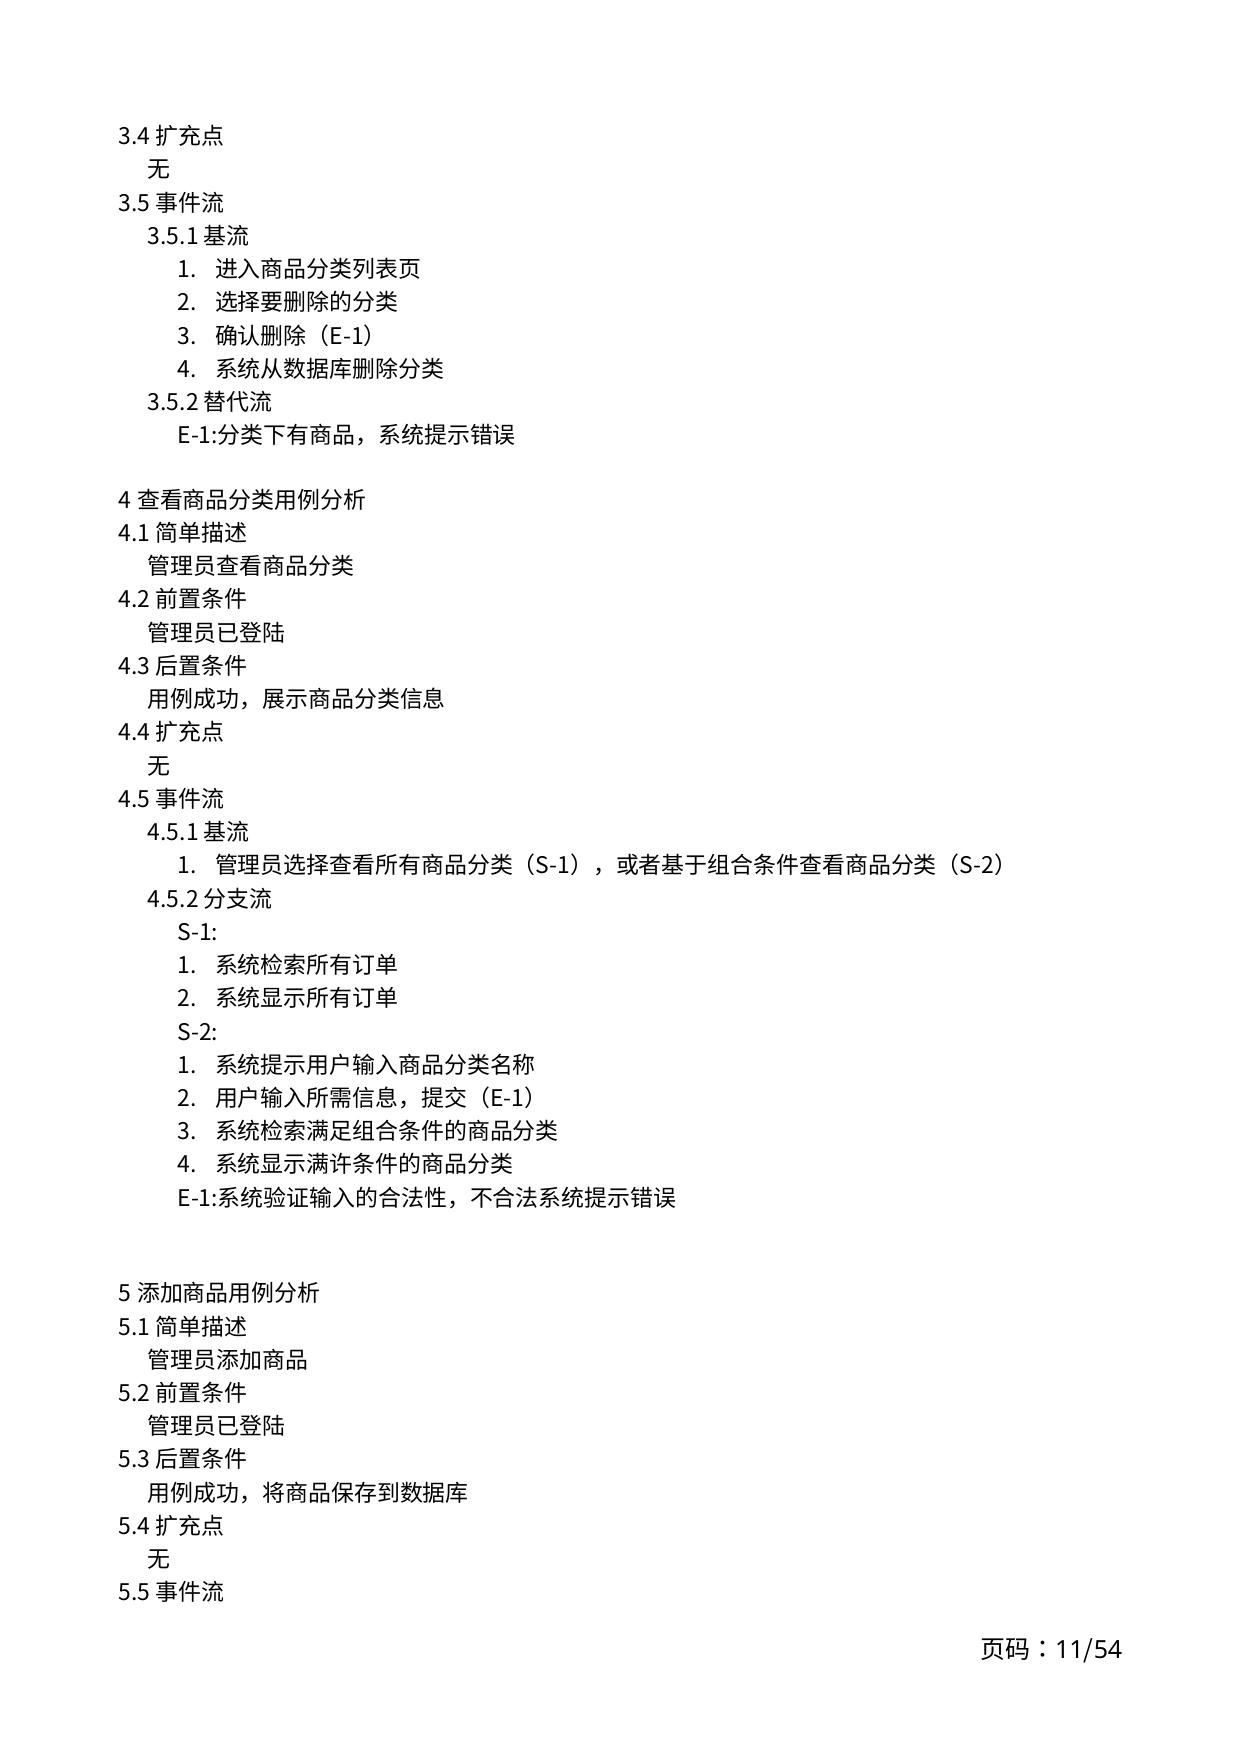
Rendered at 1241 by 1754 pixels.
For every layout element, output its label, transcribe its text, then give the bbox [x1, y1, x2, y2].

text 管理员查看商品分类 [118, 548, 1122, 581]
text 4.4 扩充点 [118, 714, 1122, 747]
text 4.5.1 基流 [118, 814, 1122, 847]
text 4.2 前置条件 [118, 581, 1122, 614]
text 5 添加商品用例分析 [118, 1275, 1122, 1308]
text 3.5.2 替代流 [118, 384, 1122, 417]
text 管理员已登陆 [118, 614, 1122, 648]
list 系统显示满许条件的商品分类 [156, 1146, 1122, 1179]
text 3.5 事件流 [118, 184, 1122, 218]
list 进入商品分类列表页 [156, 251, 1122, 284]
list 系统检索所有订单 [156, 947, 1122, 980]
text 管理员已登陆 [118, 1408, 1122, 1441]
text 5.5 事件流 [118, 1574, 1122, 1607]
text 4 查看商品分类用例分析 [118, 482, 1122, 515]
text 无 [118, 151, 1122, 184]
text S-1: [118, 914, 1122, 947]
list 选择要删除的分类 [156, 284, 1122, 317]
text 管理员添加商品 [118, 1342, 1122, 1375]
text 用例成功，将商品保存到数据库 [118, 1474, 1122, 1508]
text 用例成功，展示商品分类信息 [118, 681, 1122, 714]
text 4.1 简单描述 [118, 515, 1122, 548]
list 系统显示所有订单 [156, 980, 1122, 1013]
text S-2: [118, 1013, 1122, 1047]
list 确认删除（E-1） [156, 317, 1122, 351]
text 4.3 后置条件 [118, 648, 1122, 681]
text 5.2 前置条件 [118, 1375, 1122, 1408]
list 用户输入所需信息，提交（E-1） [156, 1080, 1122, 1113]
text 5.4 扩充点 [118, 1508, 1122, 1541]
text E-1:分类下有商品，系统提示错误 [118, 417, 1122, 450]
list 系统提示用户输入商品分类名称 [156, 1047, 1122, 1080]
text 5.1 简单描述 [118, 1308, 1122, 1342]
list 管理员选择查看所有商品分类（S-1），或者基于组合条件查看商品分类（S-2） [156, 847, 1122, 880]
text 4.5 事件流 [118, 781, 1122, 814]
text E-1:系统验证输入的合法性，不合法系统提示错误 [118, 1179, 1122, 1213]
text 无 [118, 1541, 1122, 1574]
list 系统从数据库删除分类 [156, 351, 1122, 384]
text 3.4 扩充点 [118, 118, 1122, 151]
text 4.5.2 分支流 [118, 880, 1122, 914]
text 3.5.1 基流 [118, 218, 1122, 251]
list 系统检索满足组合条件的商品分类 [156, 1113, 1122, 1146]
text 5.3 后置条件 [118, 1441, 1122, 1474]
text 无 [118, 747, 1122, 781]
